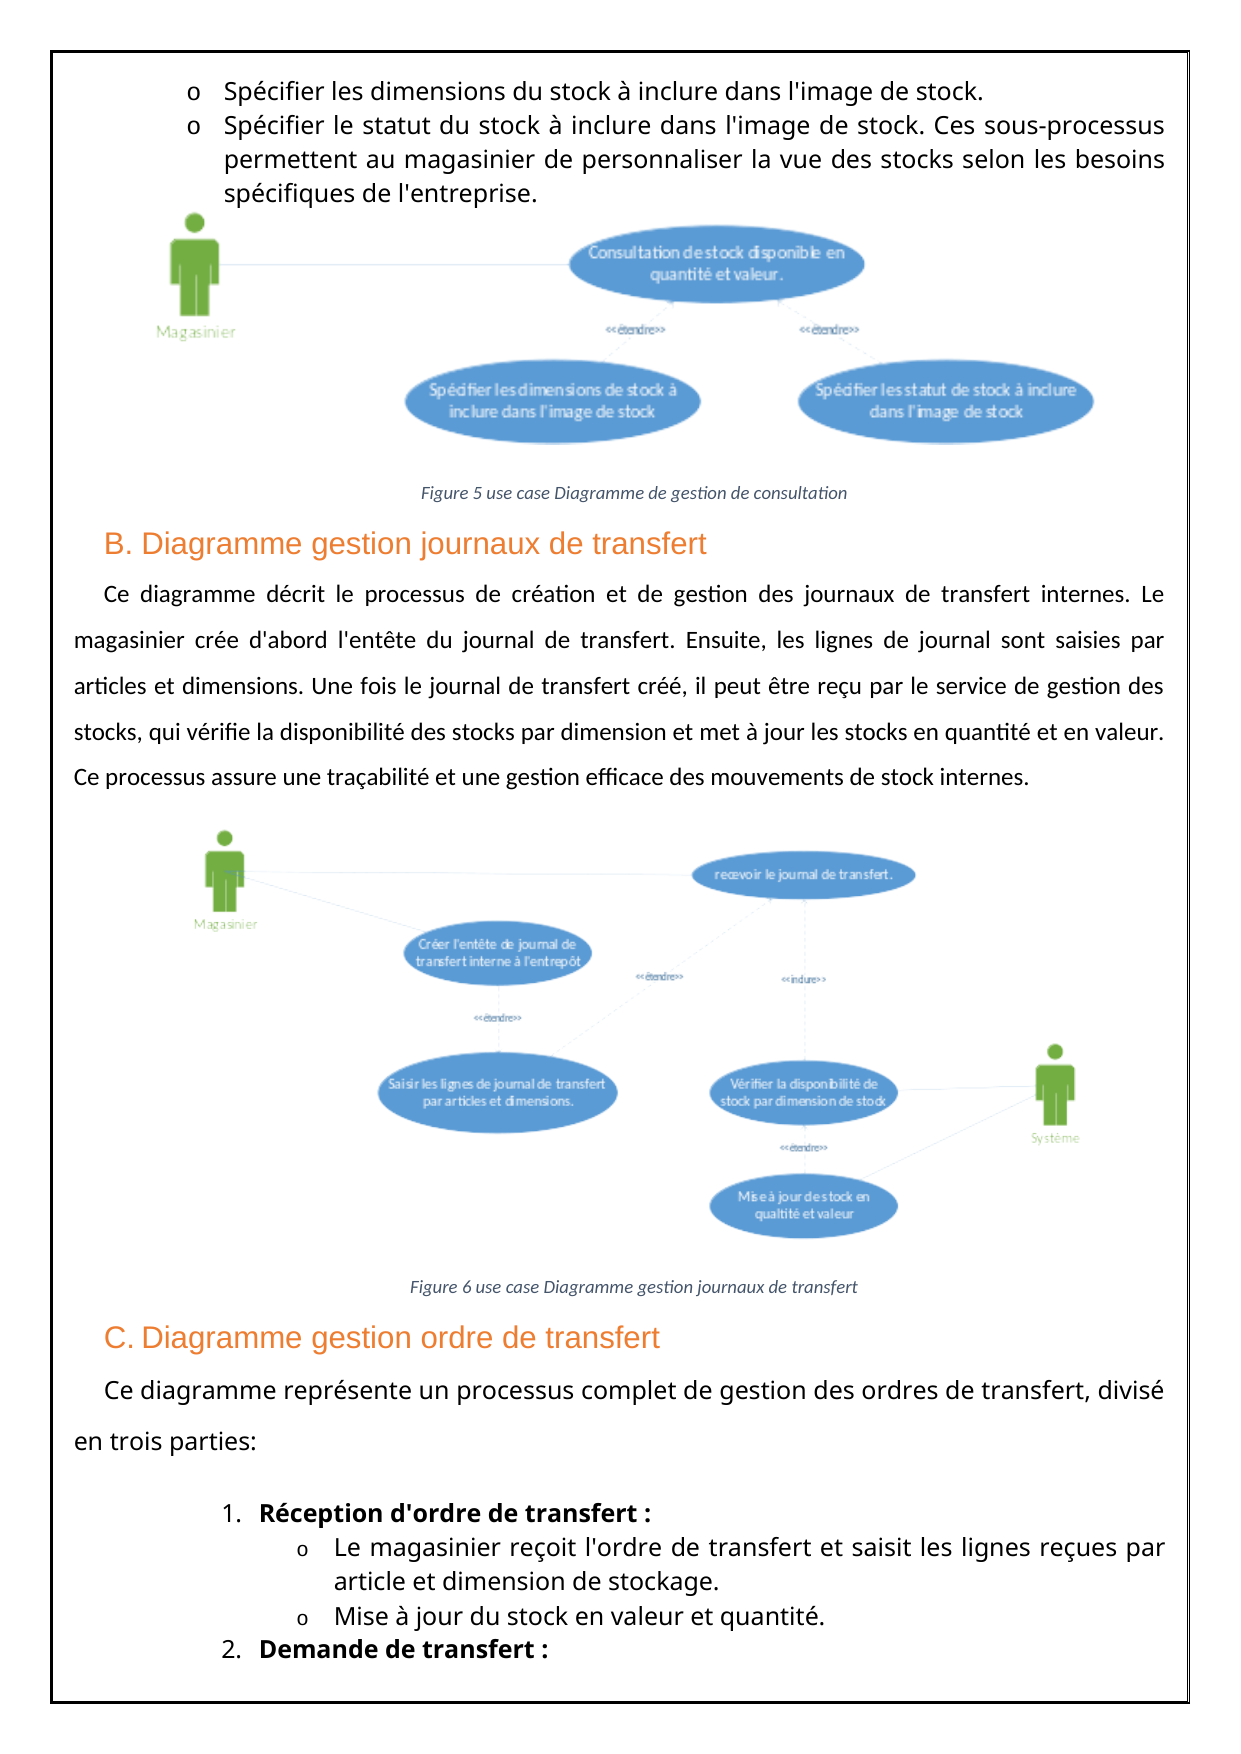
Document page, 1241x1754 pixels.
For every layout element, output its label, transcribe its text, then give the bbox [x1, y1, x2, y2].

text Ce diagramme représente un processus complet de gestion des ordres de transfert, divisé en trois parties: [73, 1373, 1167, 1458]
text Figure 5 use case Diagramme de gestion de consultation [73, 481, 1167, 504]
list Réception d'ordre de transfert : [221, 1496, 1167, 1530]
text Figure 6 use case Diagramme gestion journaux de transfert [73, 1275, 1167, 1298]
list Demande de transfert : [221, 1632, 1167, 1666]
list Spécifier le statut du stock à inclure dans l'image de stock. Ces sous-processus permettent au magasinier de personnaliser la vue des stocks selon les besoins spécifiques de l'entreprise. [186, 108, 1167, 210]
subtitle Diagramme gestion ordre de transfert [103, 1319, 1167, 1355]
list Le magasinier reçoit l'ordre de transfert et saisit les lignes reçues par article et dimension de stockage. [296, 1530, 1167, 1598]
subtitle Diagramme gestion journaux de transfert [103, 525, 1167, 561]
list Spécifier les dimensions du stock à inclure dans l'image de stock. [186, 73, 1167, 108]
text Ce diagramme décrit le processus de création et de gestion des journaux de transfert internes. Le magasinier crée d'abord l'entête du journal de transfert. Ensuite, les lignes de journal sont saisies par articles et dimensions. Une fois le journal de transfert créé, il peut être reçu par le service de gestion des stocks, qui vérifie la disponibilité des stocks par dimension et met à jour les stocks en quantité et en valeur. Ce processus assure une traçabilité et une gestion efficace des mouvements de stock internes. [73, 578, 1167, 792]
list Mise à jour du stock en valeur et quantité. [296, 1598, 1167, 1632]
